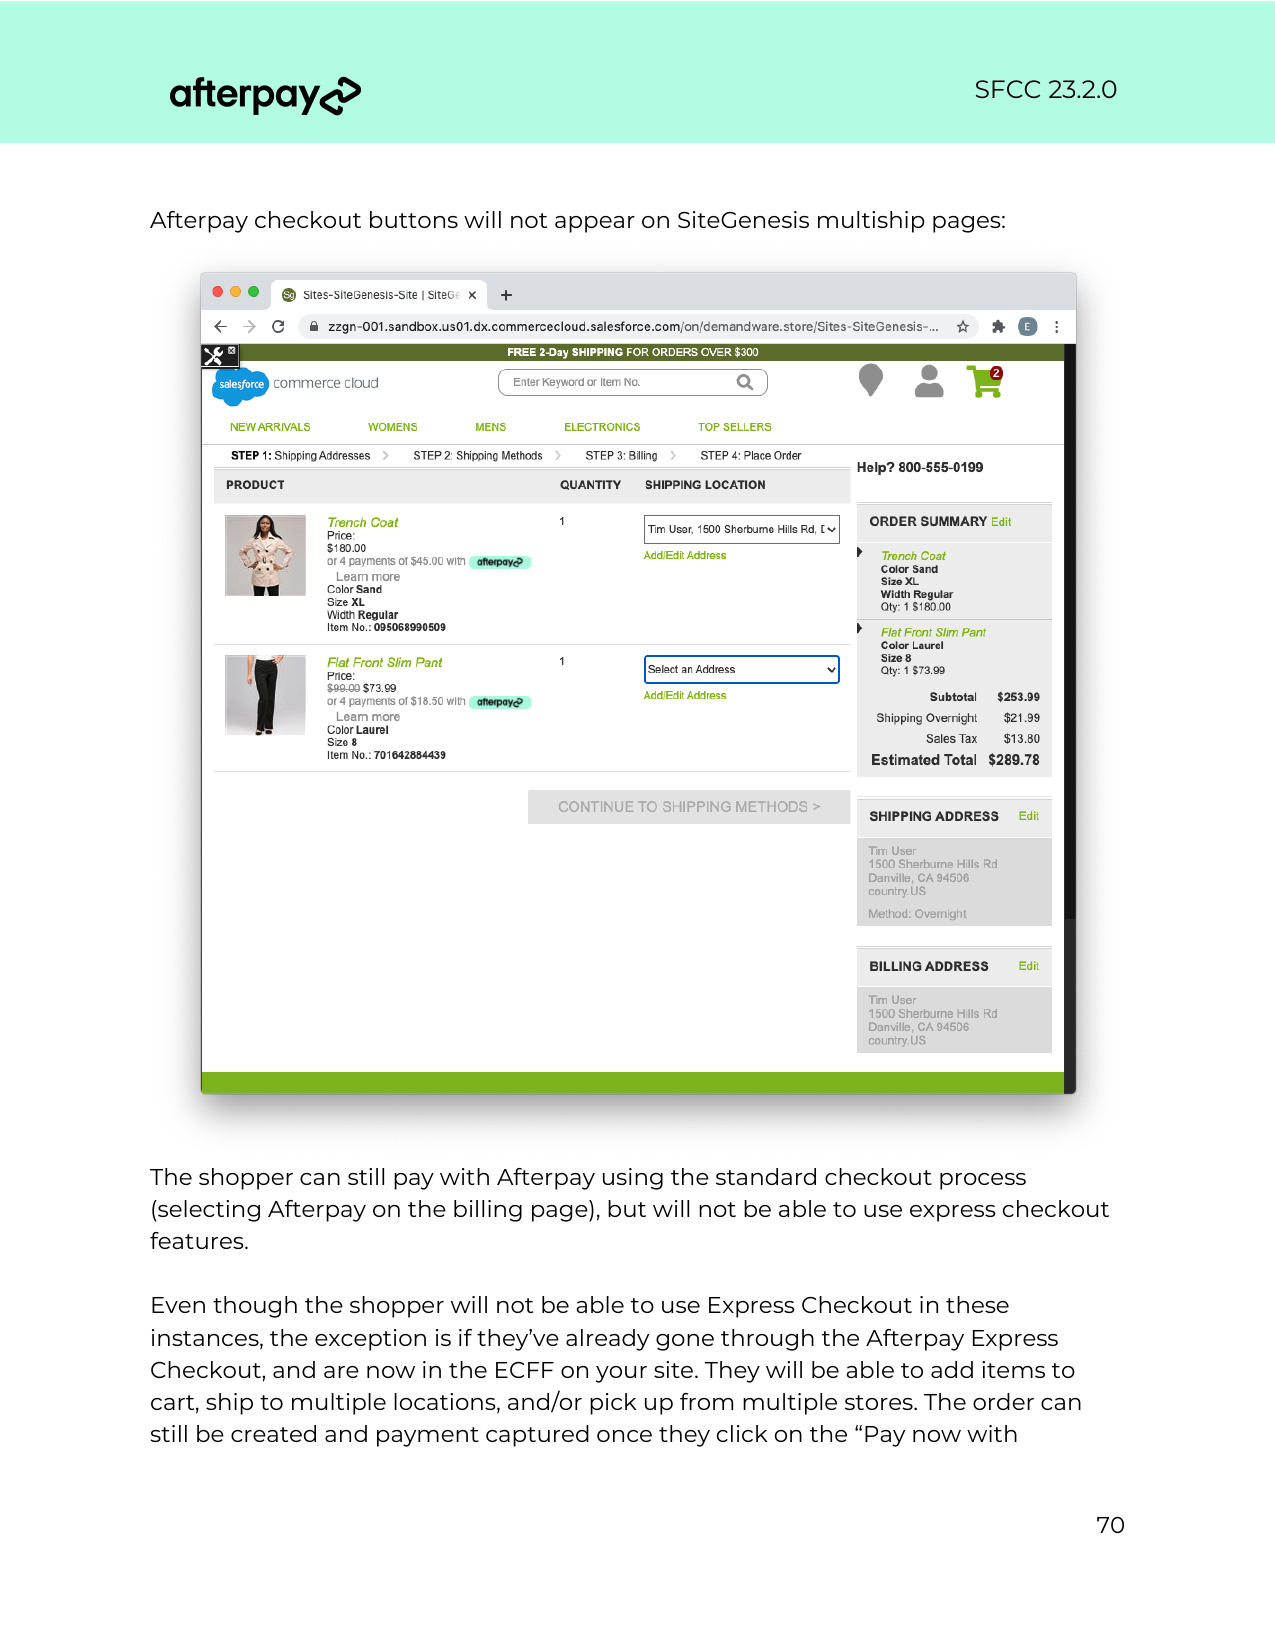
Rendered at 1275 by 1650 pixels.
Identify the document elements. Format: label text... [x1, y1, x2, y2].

picture [134, 48, 397, 144]
text The shopper can still pay with Afterpay using the standard checkout process (selecting Afterpay on the billing page), but will not be able to use express checkout features. [150, 1163, 1125, 1255]
picture [150, 238, 1125, 1160]
